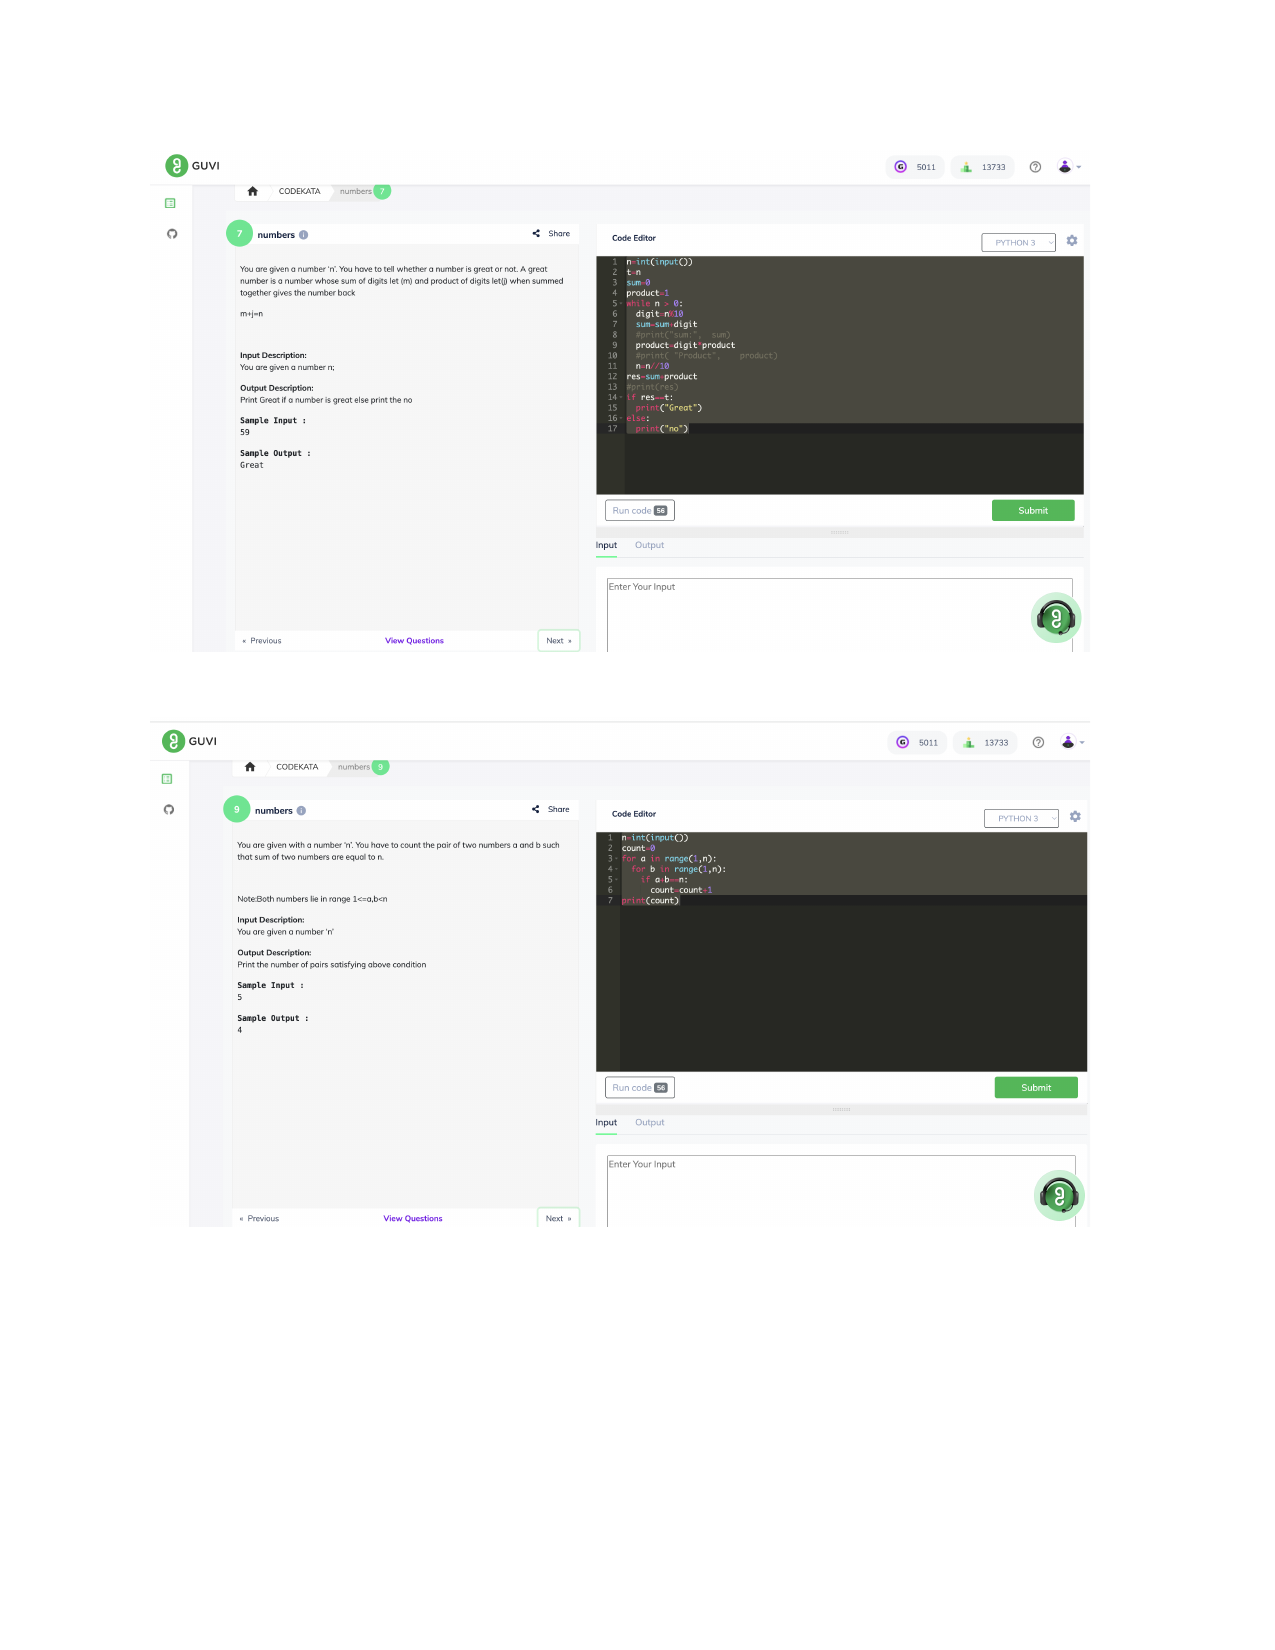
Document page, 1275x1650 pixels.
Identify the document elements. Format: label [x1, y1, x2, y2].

picture [150, 150, 1091, 652]
picture [150, 717, 1091, 1227]
